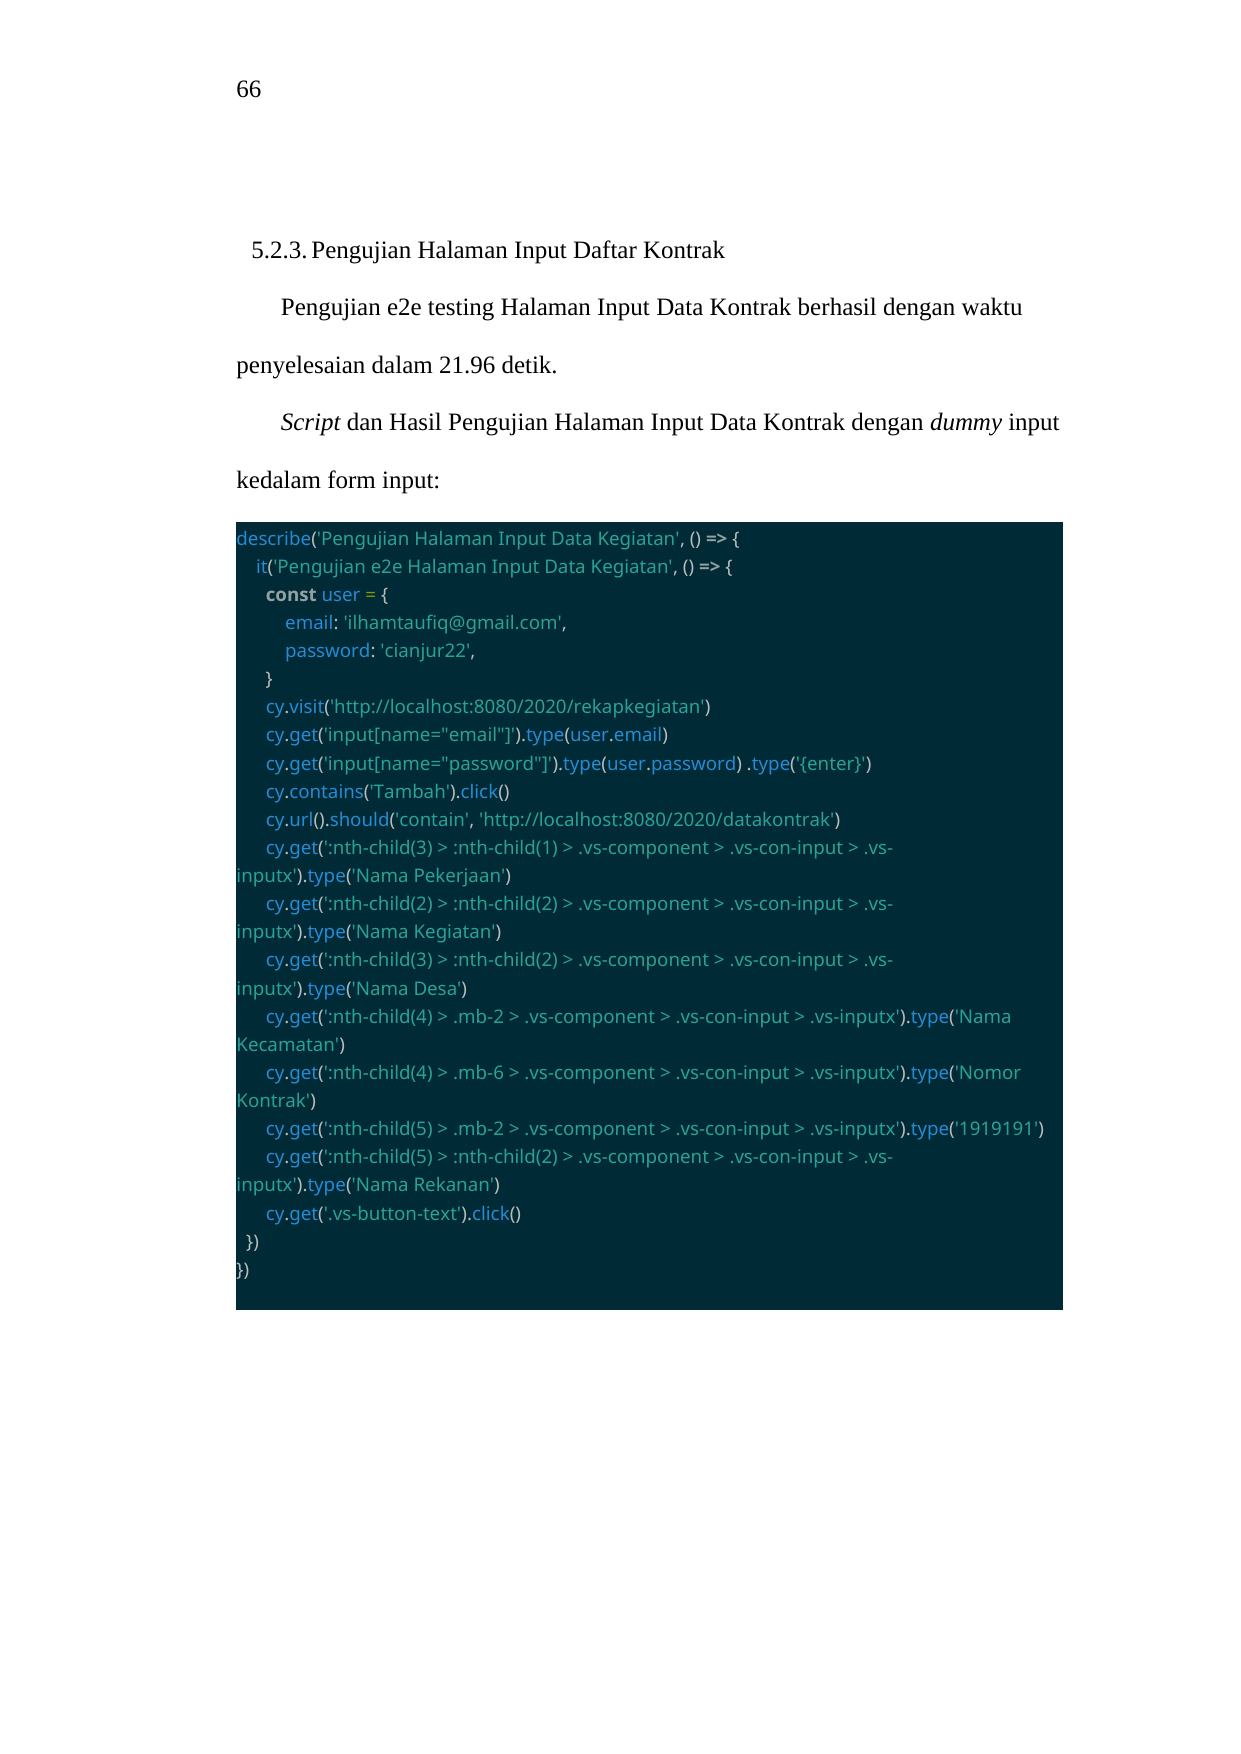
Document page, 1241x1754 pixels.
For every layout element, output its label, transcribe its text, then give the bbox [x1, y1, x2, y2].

text password: 'cianjur22', [236, 635, 1063, 663]
text cy.get('.vs-button-text').click() [236, 1197, 1063, 1225]
text cy.contains('Tambah').click() [236, 775, 1063, 803]
text cy.get(':nth-child(3) > :nth-child(1) > .vs-component > .vs-con-input > .vs-inputx').type('Nama Pekerjaan') [236, 832, 1063, 888]
text cy.get(':nth-child(4) > .mb-6 > .vs-component > .vs-con-input > .vs-inputx').type('Nomor Kontrak') [236, 1057, 1063, 1113]
list Pengujian Halaman Input Daftar Kontrak [251, 235, 1063, 263]
text cy.get(':nth-child(3) > :nth-child(2) > .vs-component > .vs-con-input > .vs-inputx').type('Nama Desa') [236, 944, 1063, 1000]
text }) [236, 1225, 1063, 1253]
text Script dan Hasil Pengujian Halaman Input Data Kontrak dengan dummy input kedalam form input: [236, 407, 1063, 493]
text Pengujian e2e testing Halaman Input Data Kontrak berhasil dengan waktu penyelesaian dalam 21.96 detik. [236, 292, 1063, 378]
text email: 'ilhamtaufiq@gmail.com', [236, 607, 1063, 635]
text cy.get(':nth-child(5) > :nth-child(2) > .vs-component > .vs-con-input > .vs-inputx').type('Nama Rekanan') [236, 1141, 1063, 1197]
text const user = { [236, 578, 1063, 607]
text describe('Pengujian Halaman Input Data Kegiatan', () => { [236, 522, 1063, 550]
text cy.url().should('contain', 'http://localhost:8080/2020/datakontrak') [236, 803, 1063, 832]
text cy.visit('http://localhost:8080/2020/rekapkegiatan') [236, 691, 1063, 719]
text it('Pengujian e2e Halaman Input Data Kegiatan', () => { [236, 550, 1063, 578]
text } [236, 663, 1063, 691]
text cy.get('input[name="email"]').type(user.email) [236, 719, 1063, 747]
text }) [236, 1253, 1063, 1282]
text cy.get(':nth-child(2) > :nth-child(2) > .vs-component > .vs-con-input > .vs-inputx').type('Nama Kegiatan') [236, 888, 1063, 944]
text cy.get('input[name="password"]').type(user.password) .type('{enter}') [236, 747, 1063, 775]
text cy.get(':nth-child(5) > .mb-2 > .vs-component > .vs-con-input > .vs-inputx').type('1919191') [236, 1113, 1063, 1141]
text cy.get(':nth-child(4) > .mb-2 > .vs-component > .vs-con-input > .vs-inputx').type('Nama Kecamatan') [236, 1000, 1063, 1057]
